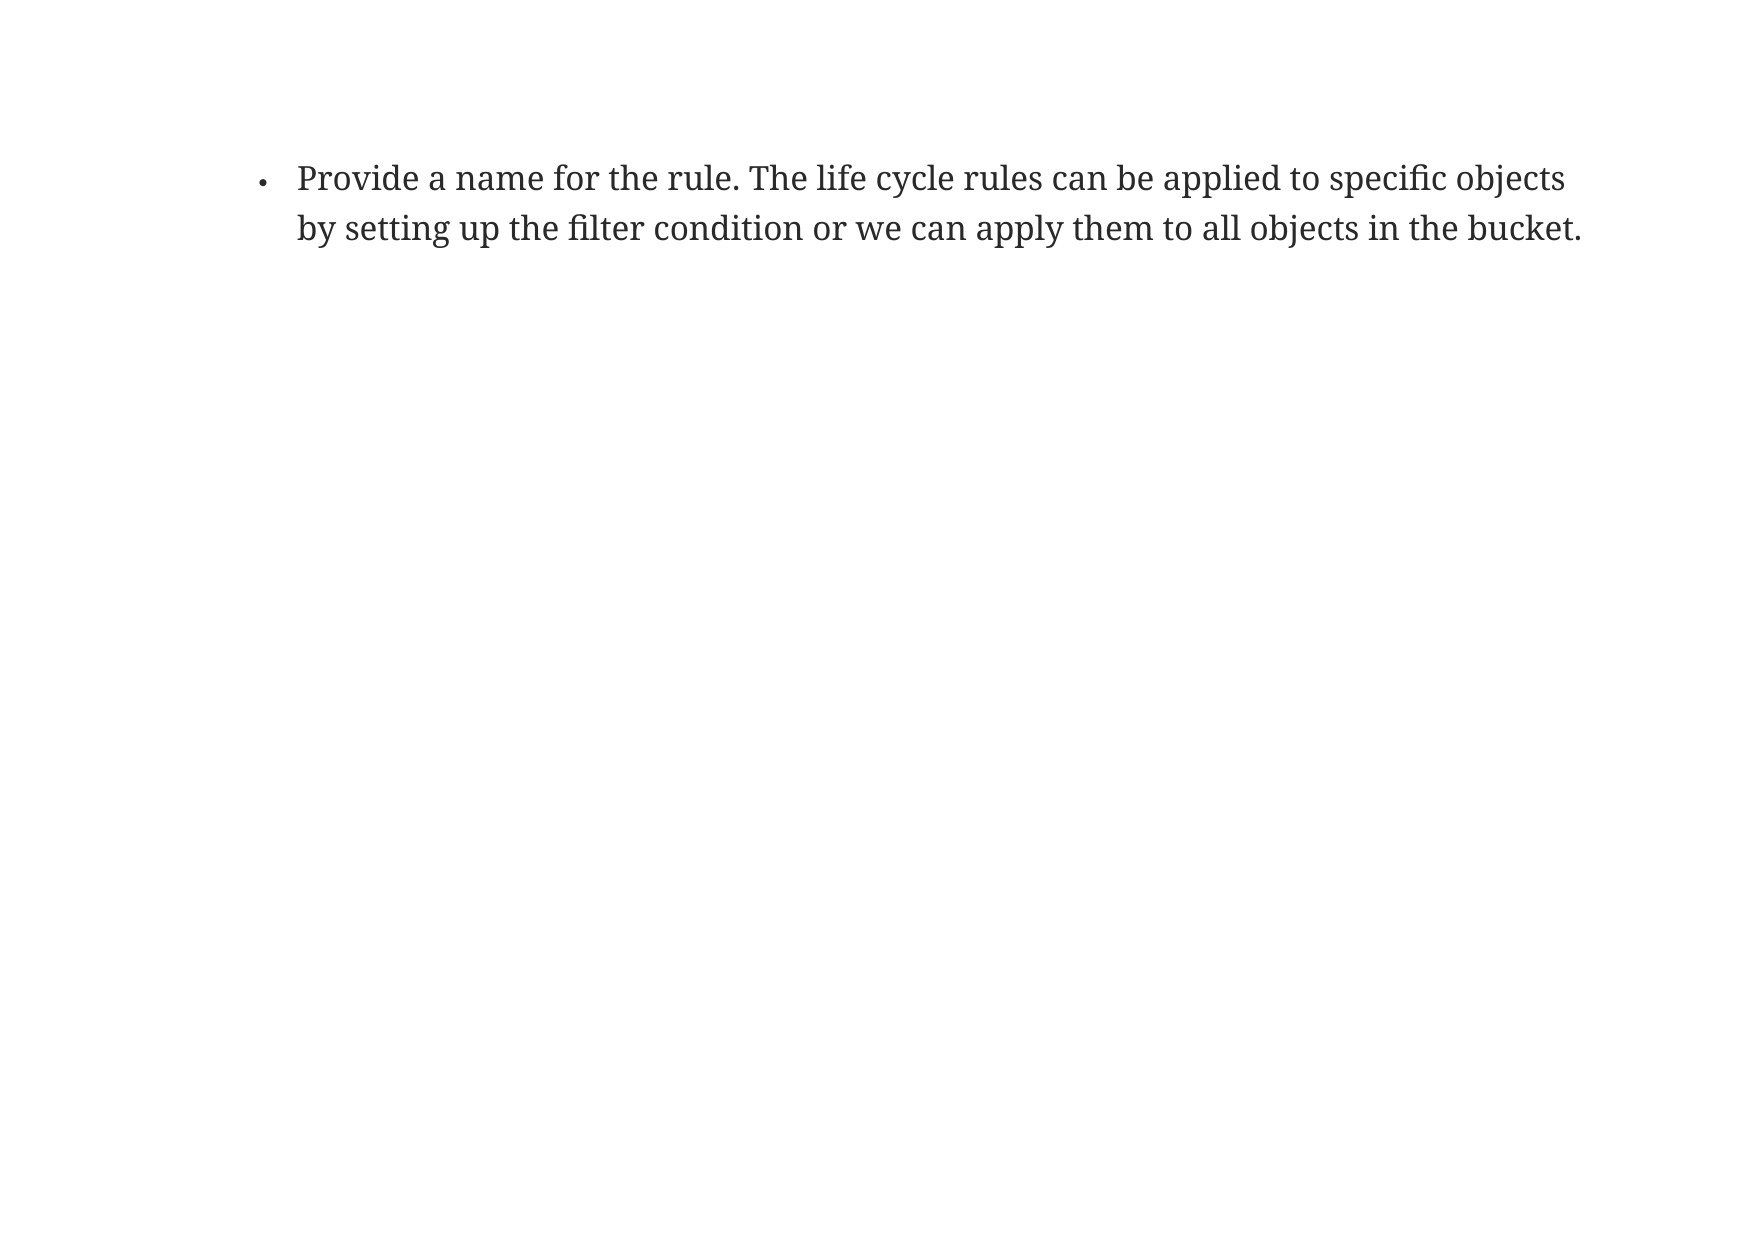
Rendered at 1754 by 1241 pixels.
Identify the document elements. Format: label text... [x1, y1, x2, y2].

list Provide a name for the rule. The life cycle rules can be applied to specific objects by setting up the filter condition or we can apply them to all objects in the bucket. [259, 150, 1604, 250]
